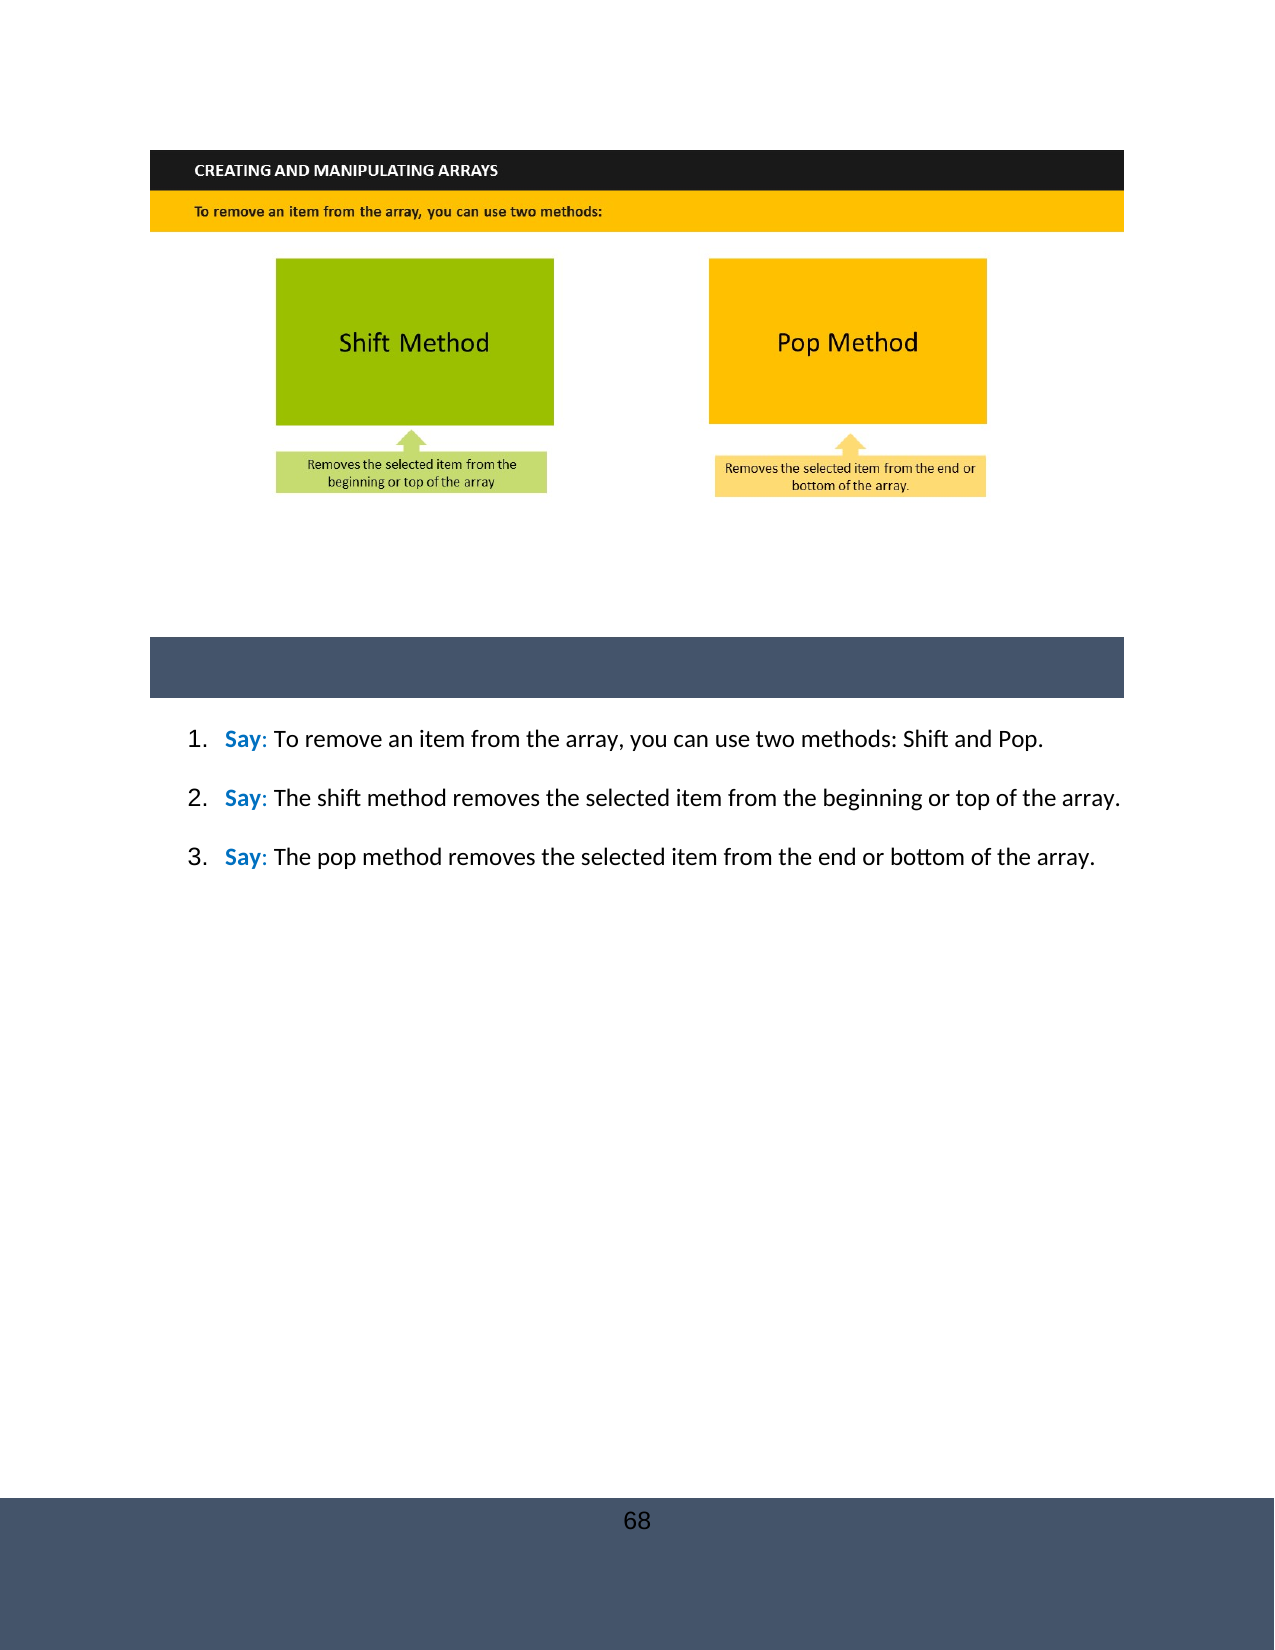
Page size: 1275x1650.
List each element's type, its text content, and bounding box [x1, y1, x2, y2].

list Say: The shift method removes the selected item from the beginning or top of the array. [187, 782, 1125, 841]
list Say: The pop method removes the selected item from the end or bottom of the array. [187, 841, 1125, 872]
list Say: To remove an item from the array, you can use two methods: Shift and Pop. [187, 723, 1125, 782]
picture [150, 150, 1124, 698]
